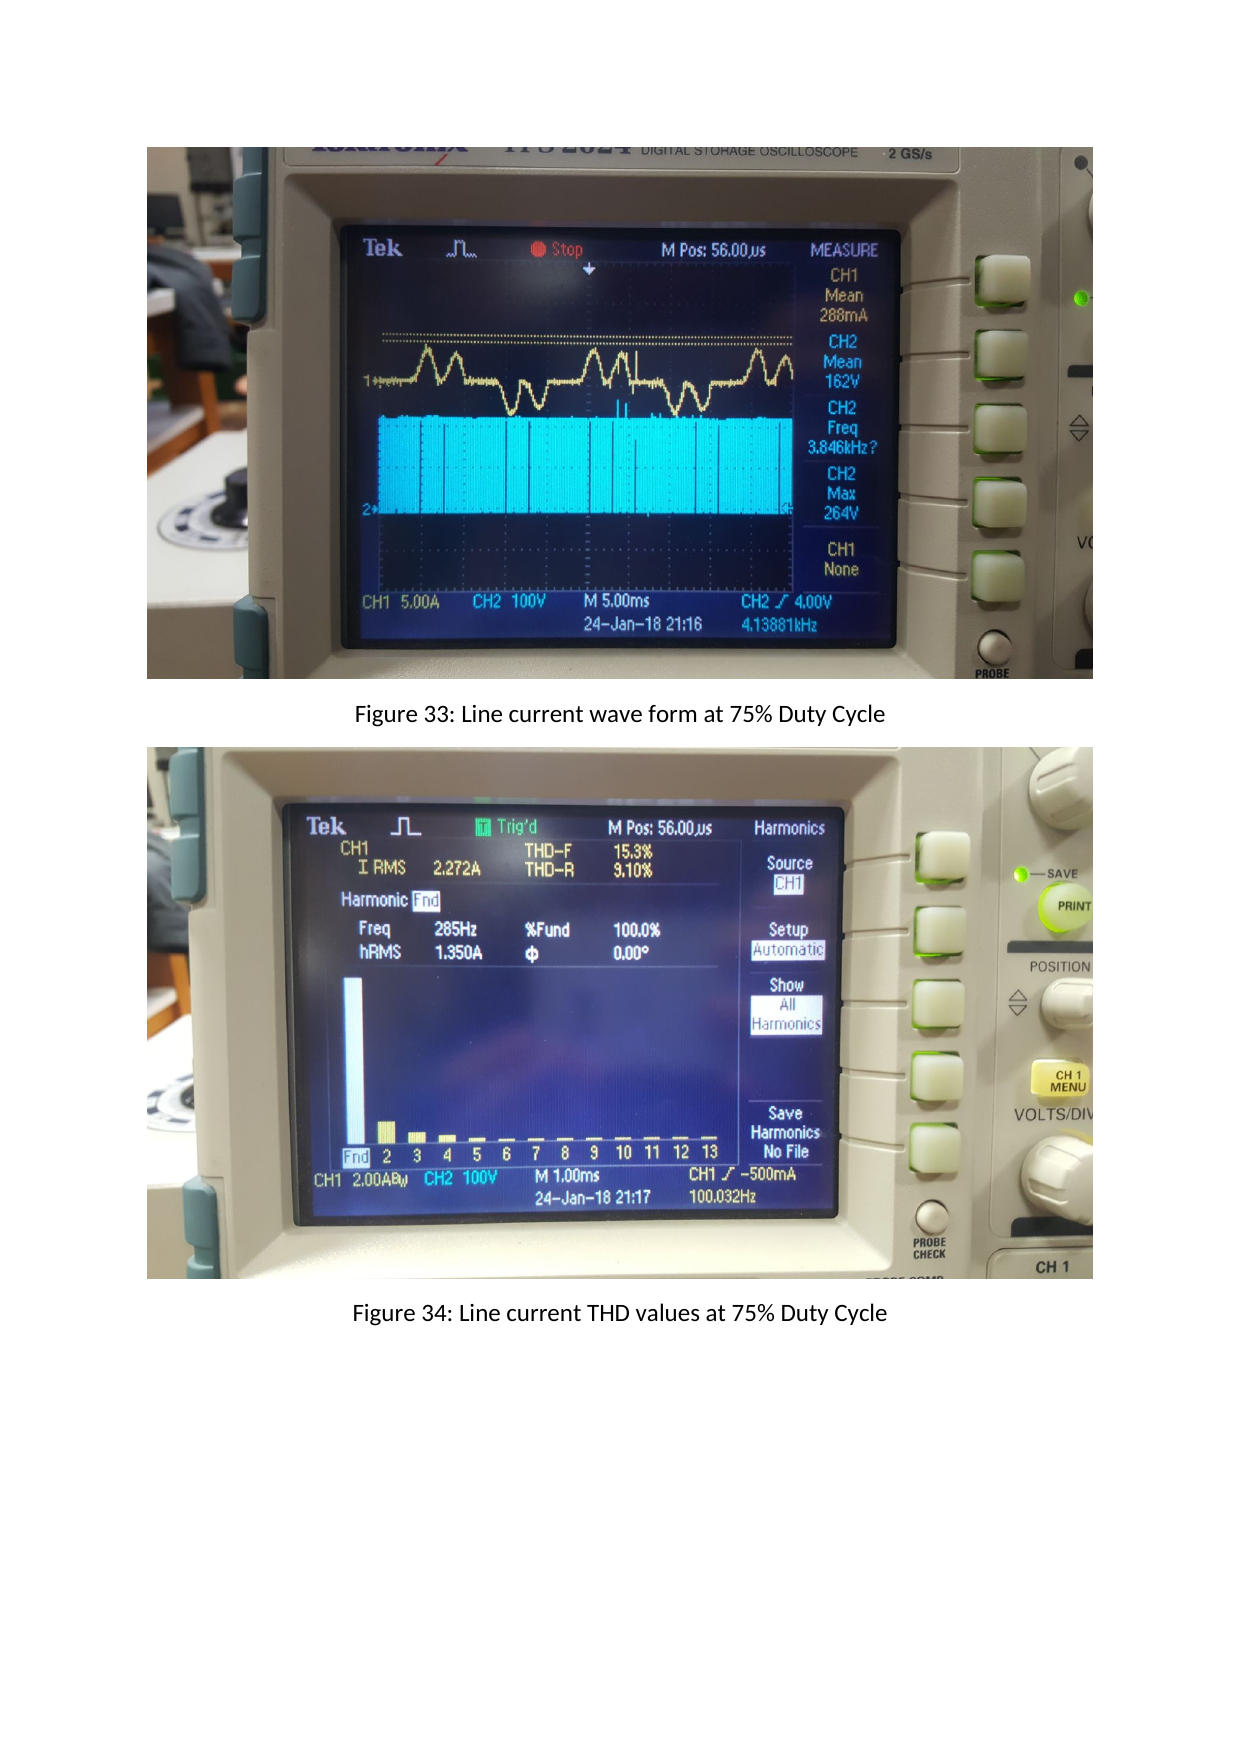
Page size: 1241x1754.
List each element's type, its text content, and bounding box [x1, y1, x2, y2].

picture [147, 747, 1093, 1279]
text Figure 34: Line current THD values at 75% Duty Cycle [148, 1298, 1093, 1328]
picture [147, 147, 1093, 679]
text Figure 33: Line current wave form at 75% Duty Cycle [148, 698, 1093, 728]
